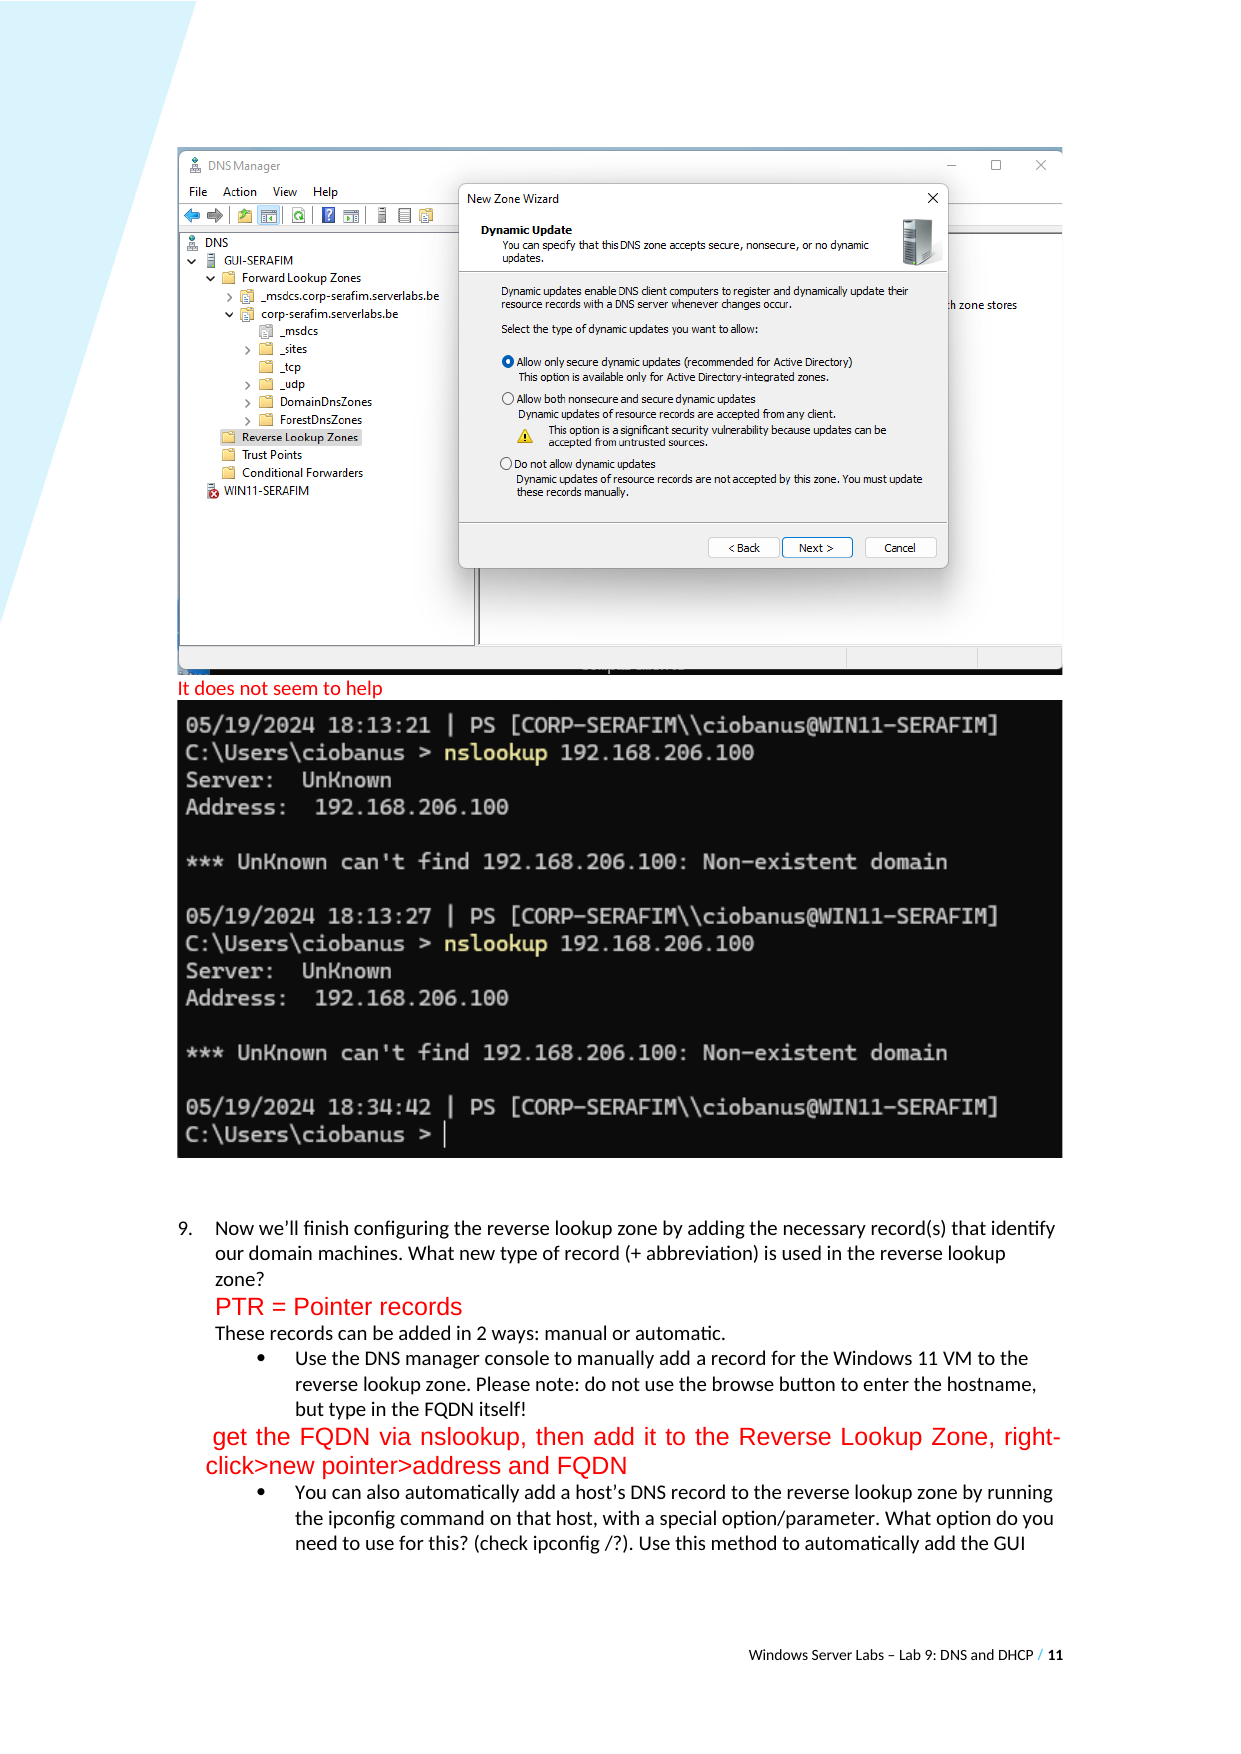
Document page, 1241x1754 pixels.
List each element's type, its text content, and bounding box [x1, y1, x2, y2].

text It does not seem to help [177, 675, 1063, 700]
text get the FQDN via nslookup, then add it to the Reverse Lookup Zone, right-click>new pointer>address and FQDN [205, 1422, 1063, 1479]
picture [0, 1, 1179, 1239]
text PTR = Pointer records [215, 1291, 1063, 1320]
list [257, 1479, 1063, 1556]
list Now we’ll finish configuring the reverse lookup zone by adding the necessary record(s) that identify our domain machines. What new type of record (+ abbreviation) is used in the reverse lookup zone? [177, 1215, 1063, 1291]
text These records can be added in 2 ways: manual or automatic. [215, 1320, 1063, 1346]
list Use the DNS manager console to manually add a record for the Windows 11 VM to the reverse lookup zone. Please note: do not use the browse button to enter the hostname, but type in the FQDN itself! [257, 1346, 1063, 1422]
